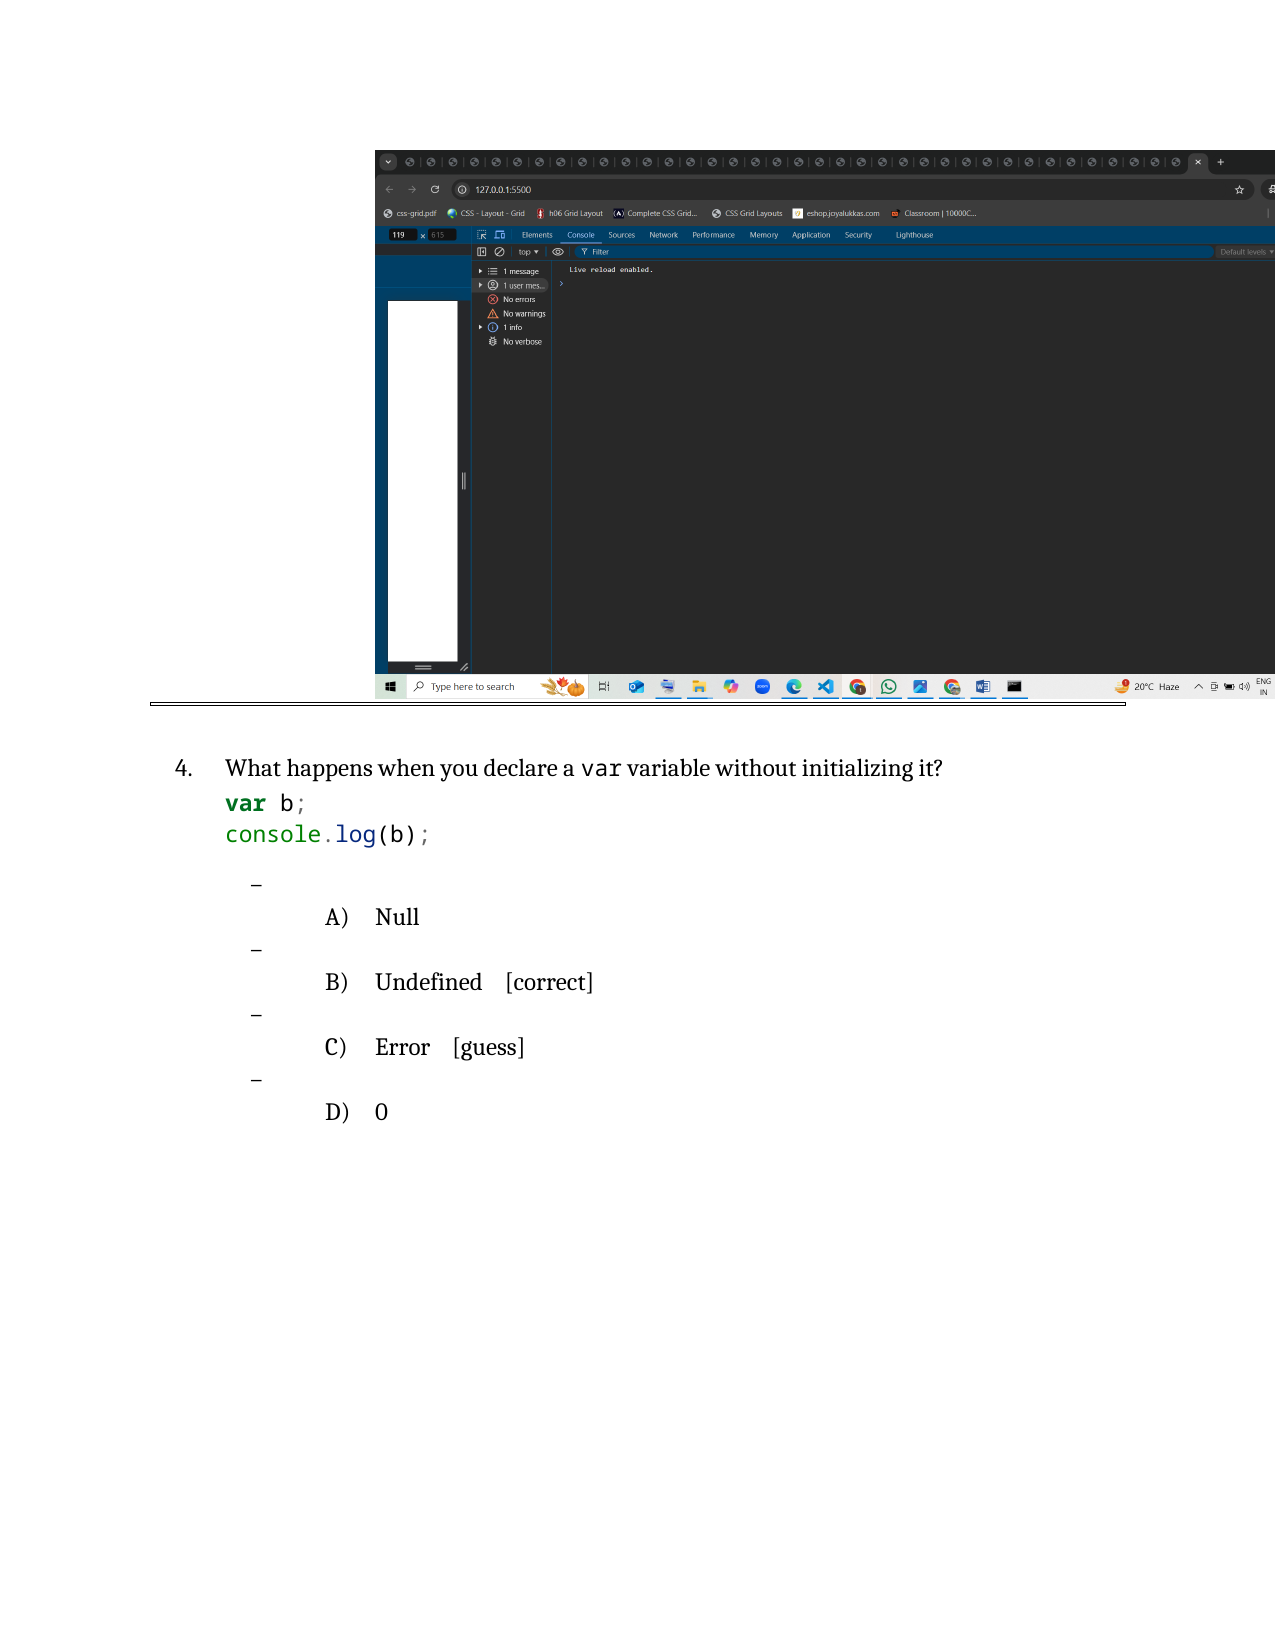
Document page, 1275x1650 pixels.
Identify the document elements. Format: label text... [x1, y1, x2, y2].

list 0 [325, 1098, 1125, 1126]
picture [375, 150, 1275, 699]
list Null [325, 903, 1125, 931]
list Error [guess] [325, 1033, 1125, 1061]
list Undefined [correct] [325, 968, 1125, 996]
list var b; console.log(b); [175, 787, 1125, 849]
list What happens when you declare a var variable without initializing it? [175, 752, 1125, 783]
